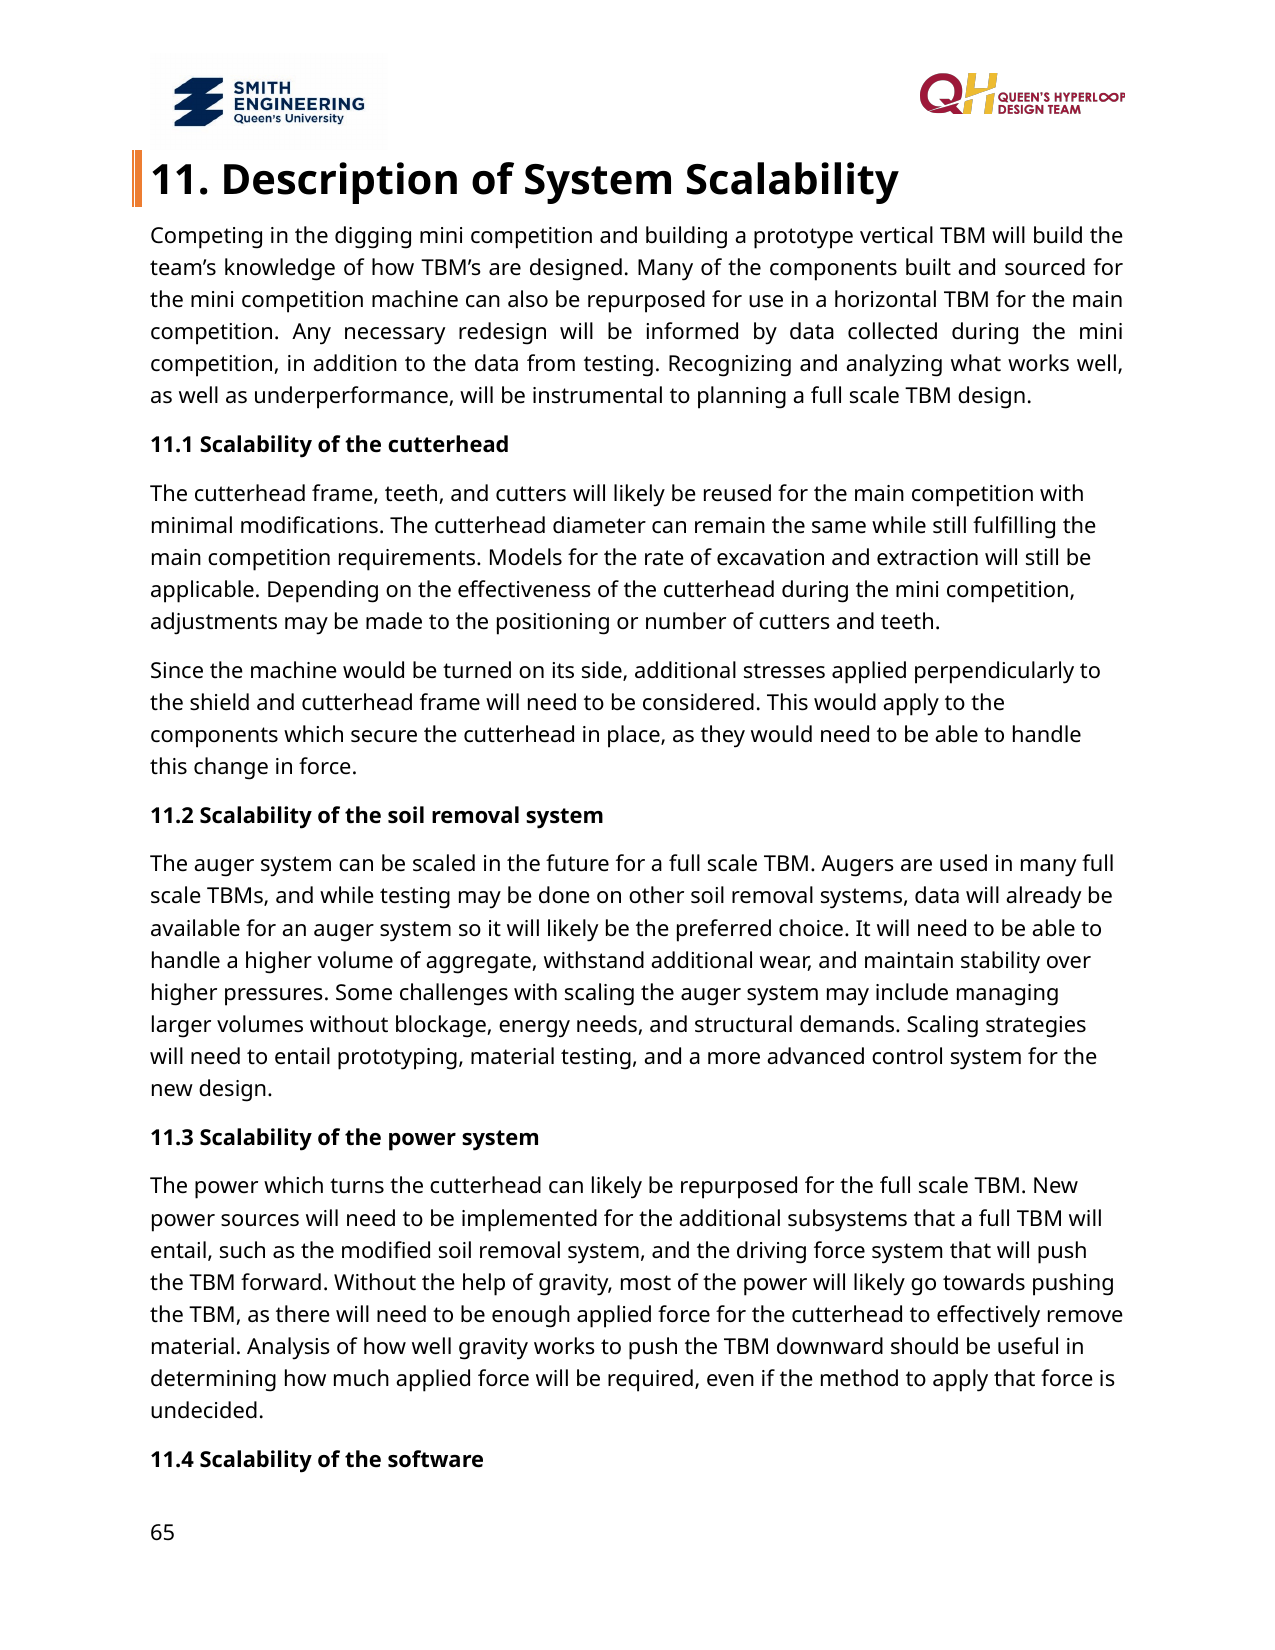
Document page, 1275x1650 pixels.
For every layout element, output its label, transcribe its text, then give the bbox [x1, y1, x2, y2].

text 11.3 Scalability of the power system [150, 1122, 1125, 1151]
text 11.4 Scalability of the software [150, 1444, 1125, 1473]
text Competing in the digging mini competition and building a prototype vertical TBM will build the team’s knowledge of how TBM’s are designed. Many of the components built and sourced for the mini competition machine can also be repurposed for use in a horizontal TBM for the main competition. Any necessary redesign will be informed by data collected during the mini competition, in addition to the data from testing. Recognizing and analyzing what works well, as well as underperformance, will be instrumental to planning a full scale TBM design. [150, 219, 1125, 410]
text 11.2 Scalability of the soil removal system [150, 799, 1125, 829]
text The cutterhead frame, teeth, and cutters will likely be reused for the main competition with minimal modifications. The cutterhead diameter can remain the same while still fulfilling the main competition requirements. Models for the rate of excavation and extraction will still be applicable. Depending on the effectiveness of the cutterhead during the mini competition, adjustments may be made to the positioning or number of cutters and teeth. [150, 477, 1125, 636]
subtitle 11. Description of System Scalability [150, 150, 1125, 207]
text 11.1 Scalability of the cutterhead [150, 429, 1125, 458]
text The power which turns the cutterhead can likely be repurposed for the full scale TBM. New power sources will need to be implemented for the additional subsystems that a full TBM will entail, such as the modified soil removal system, and the driving force system that will push the TBM forward. Without the help of gravity, most of the power will likely go towards pushing the TBM, as there will need to be enough applied force for the cutterhead to effectively remove material. Analysis of how well gravity works to push the TBM downward should be useful in determining how much applied force will be required, even if the method to apply that force is undecided. [150, 1170, 1125, 1425]
text The auger system can be scaled in the future for a full scale TBM. Augers are used in many full scale TBMs, and while testing may be done on other soil removal systems, data will already be available for an auger system so it will likely be the preferred choice. It will need to be able to handle a higher volume of aggregate, withstand additional wear, and maintain stability over higher pressures. Some challenges with scaling the auger system may include managing larger volumes without blockage, energy needs, and structural demands. Scaling strategies will need to entail prototyping, material testing, and a more advanced control system for the new design. [150, 848, 1125, 1103]
picture [920, 73, 1125, 114]
text Since the machine would be turned on its side, additional stresses applied perpendicularly to the shield and cutterhead frame will need to be considered. This would apply to the components which secure the cutterhead in place, as they would need to be able to handle this change in force. [150, 654, 1125, 781]
picture [150, 53, 388, 150]
